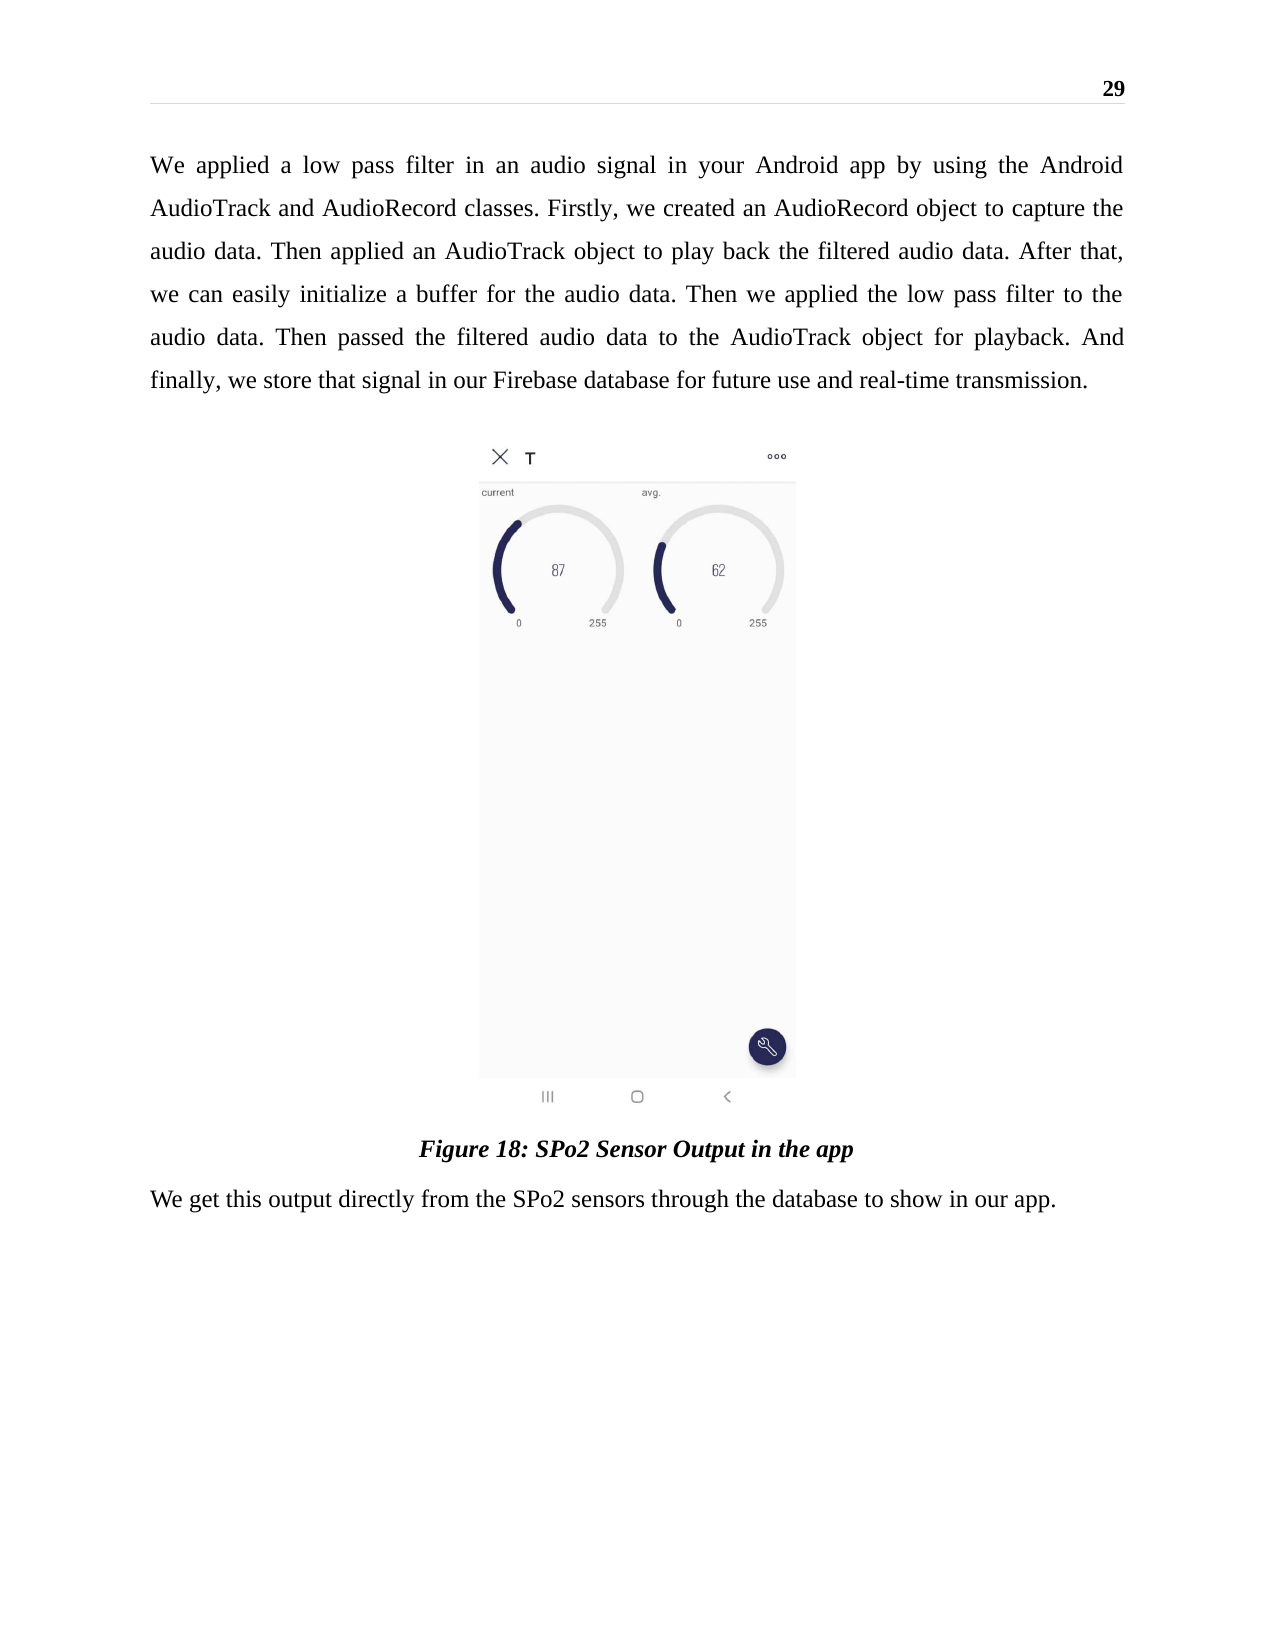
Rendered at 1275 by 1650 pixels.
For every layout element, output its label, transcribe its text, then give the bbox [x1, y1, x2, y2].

text We applied a low pass filter in an audio signal in your Android app by using the Android AudioTrack and AudioRecord classes. Firstly, we created an AudioRecord object to capture the audio data. Then applied an AudioTrack object to play back the filtered audio data. After that, we can easily initialize a buffer for the audio data. Then we applied the low pass filter to the audio data. Then passed the filtered audio data to the AudioTrack object for playback. And finally, we store that signal in our Firebase database for future use and real-time transmission. [150, 150, 1125, 394]
text We get this output directly from the SPo2 sensors through the database to show in our app. [150, 1184, 1125, 1212]
picture [478, 433, 797, 1115]
text Figure 18: SPo2 Sensor Output in the app [150, 1134, 1125, 1163]
